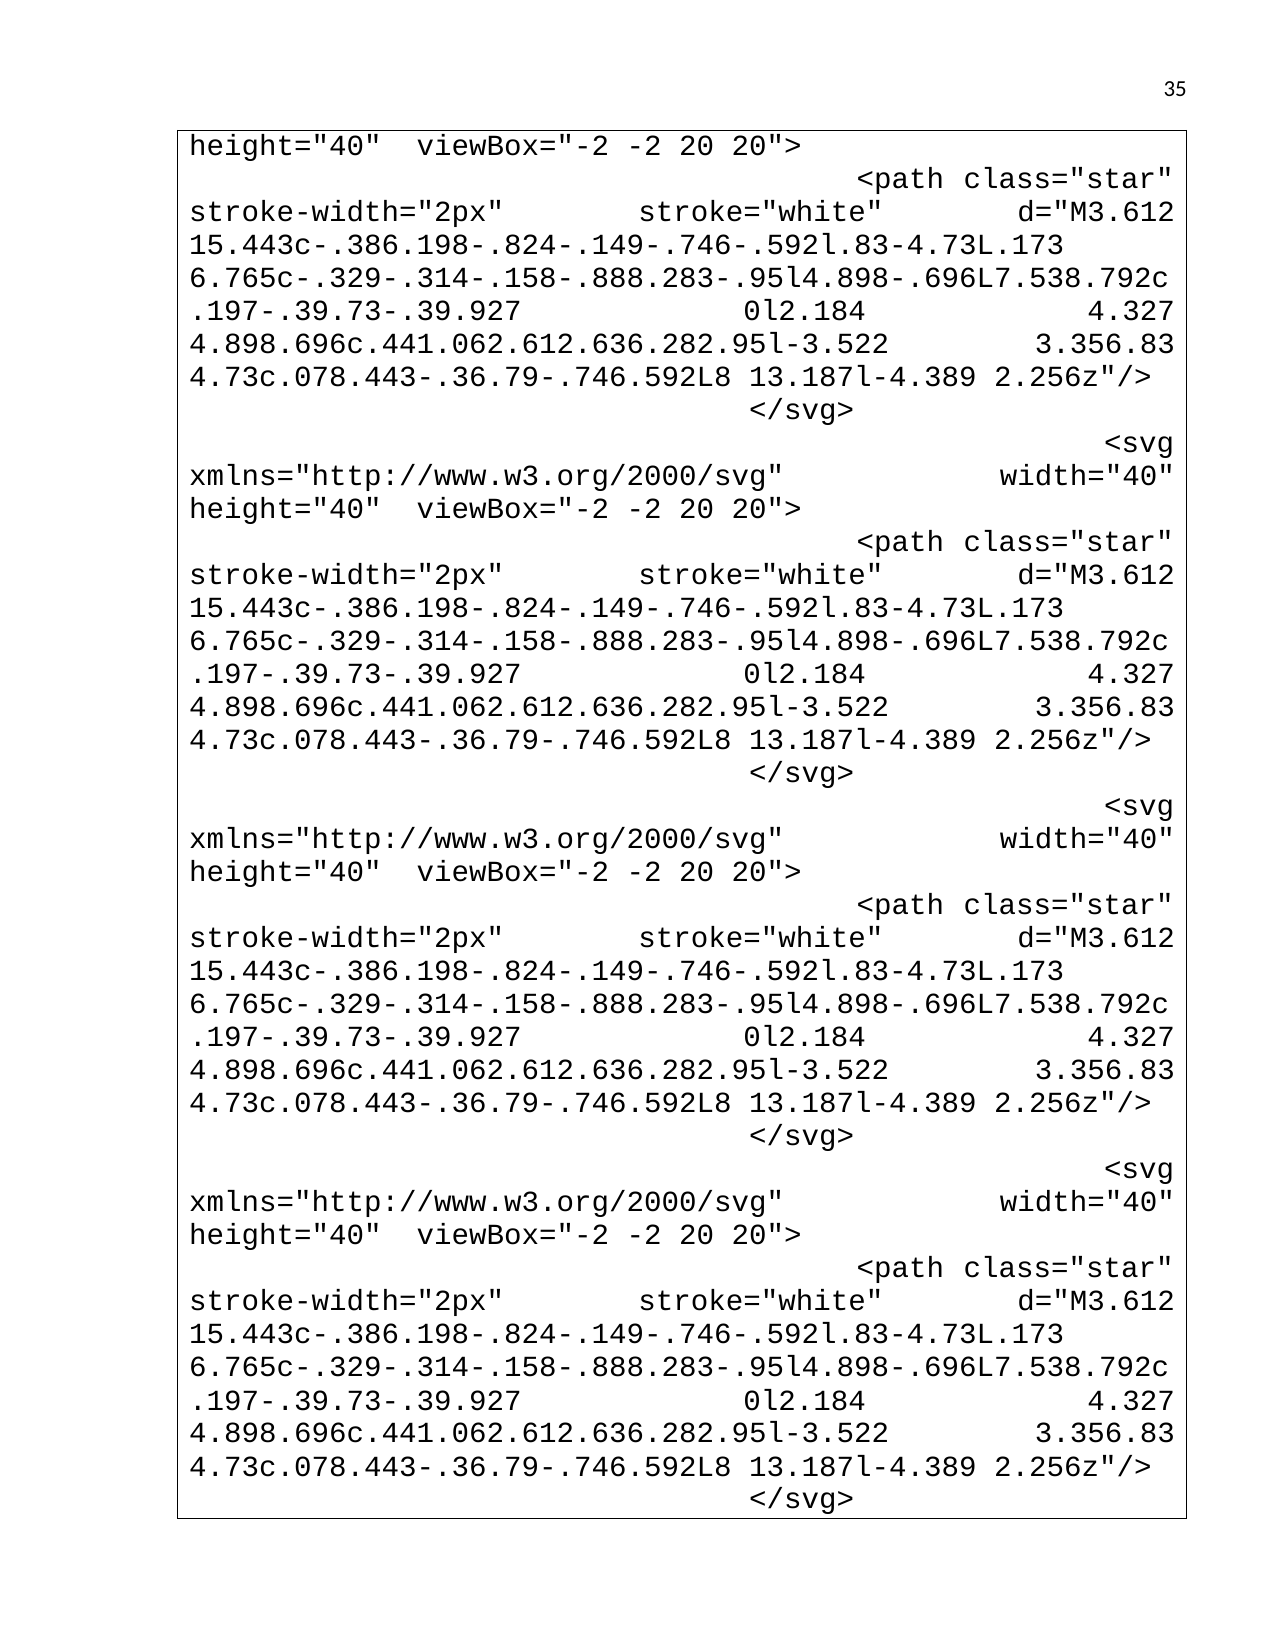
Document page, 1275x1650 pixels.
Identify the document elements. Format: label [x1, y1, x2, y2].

table_header [178, 131, 1186, 1518]
